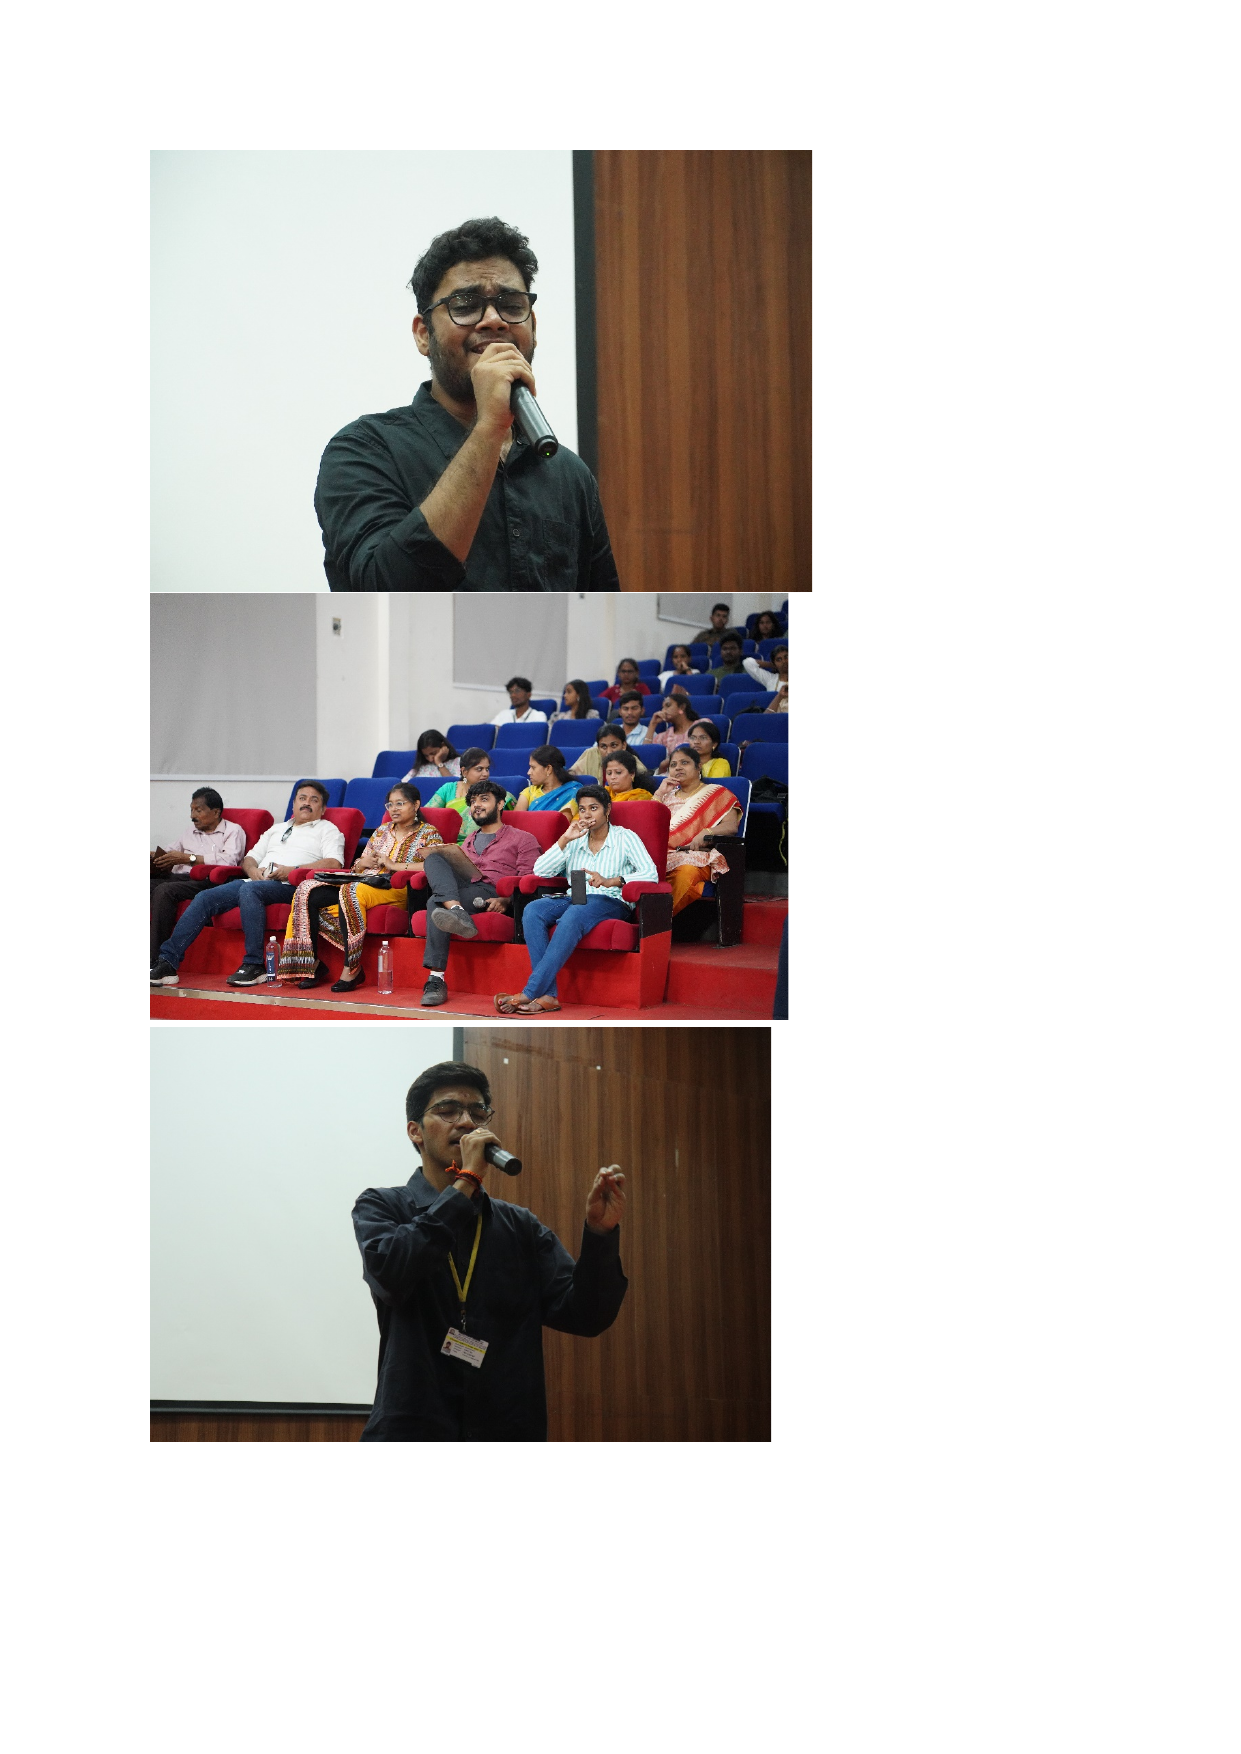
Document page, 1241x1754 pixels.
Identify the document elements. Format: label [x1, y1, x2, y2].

picture [150, 1027, 772, 1442]
picture [150, 150, 813, 592]
picture [150, 593, 789, 1020]
